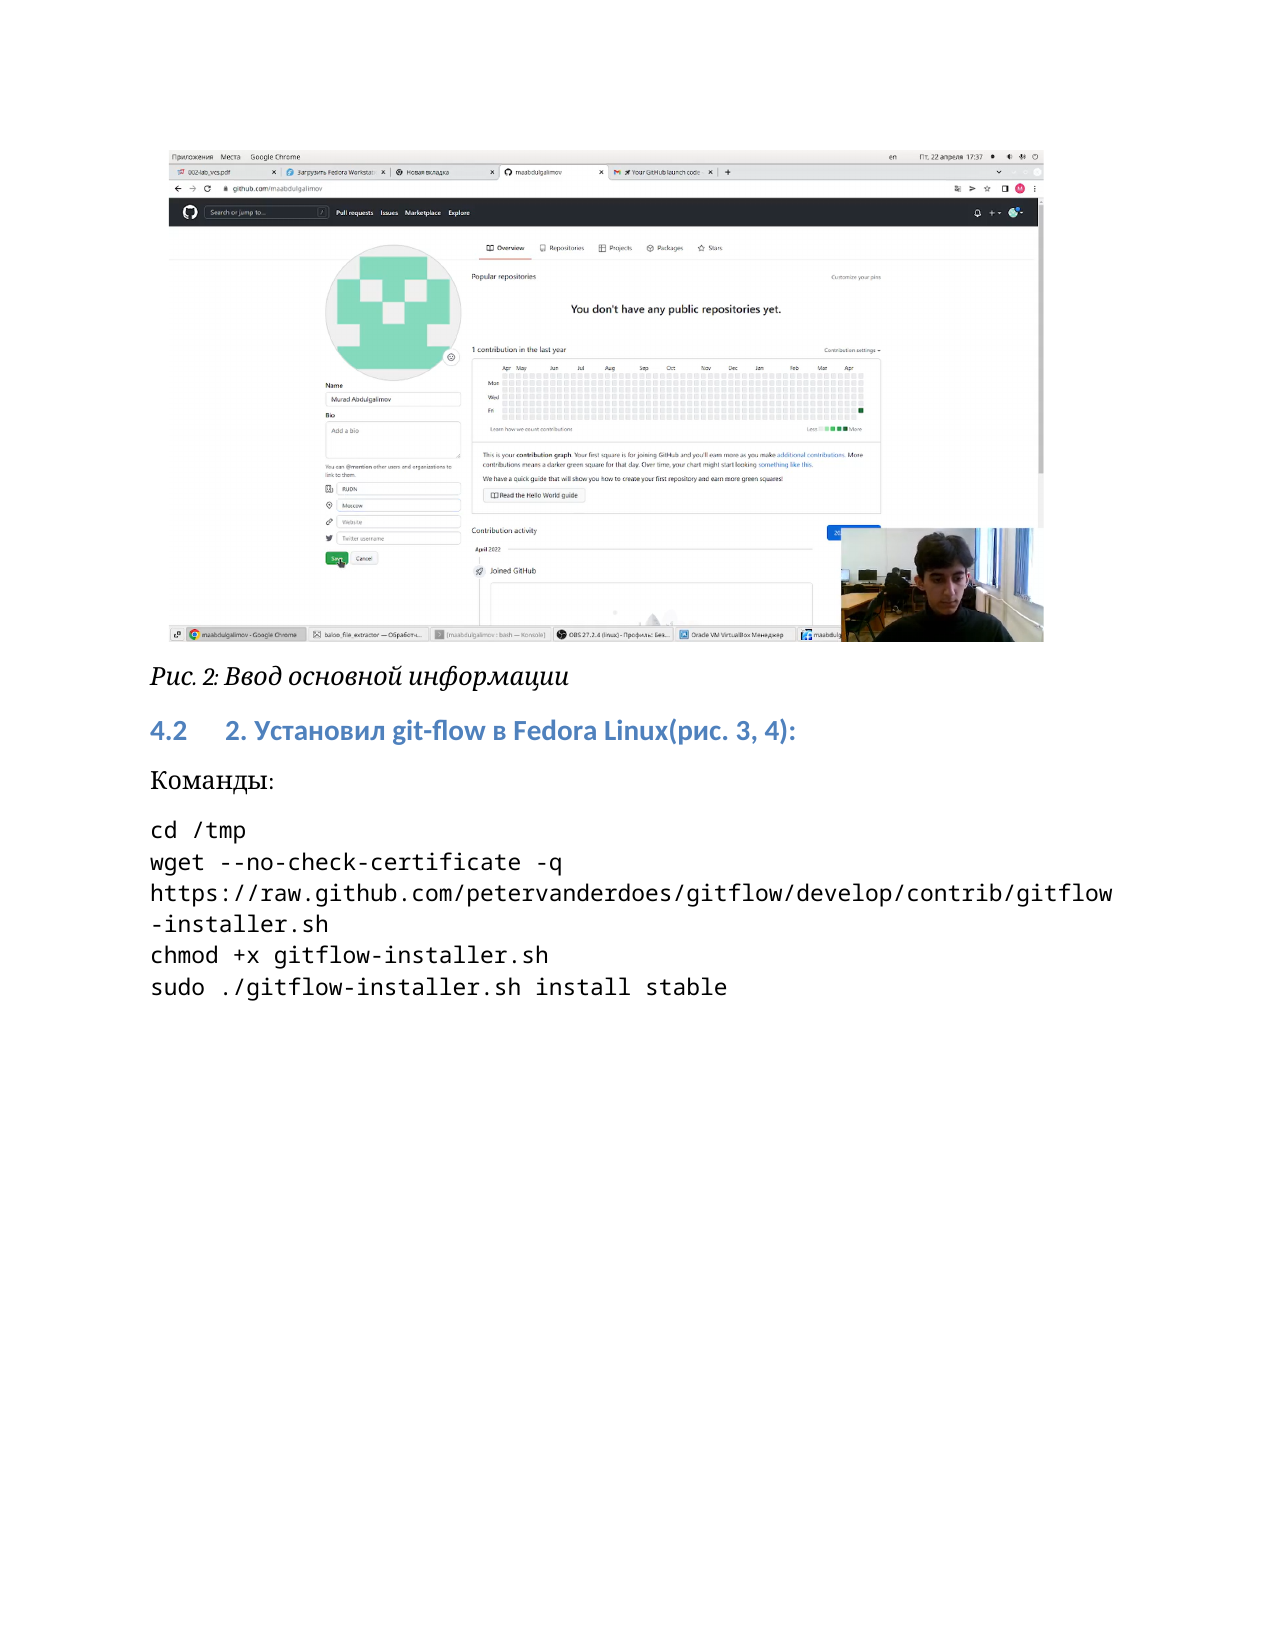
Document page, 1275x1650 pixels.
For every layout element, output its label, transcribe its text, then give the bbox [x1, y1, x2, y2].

text cd /tmp wget --no-check-certificate -q https://raw.github.com/petervanderdoes/gitflow/develop/contrib/gitflow-installer.sh chmod +x gitflow-installer.sh sudo ./gitflow-installer.sh install stable [150, 814, 1125, 1002]
text Рис. 2: Ввод основной информации [150, 663, 1125, 692]
picture [168, 150, 1044, 642]
subtitle 4.2 2. Установил git-flow в Fedora Linux(рис. 3, 4): [150, 712, 1125, 748]
text Команды: [150, 767, 1125, 796]
